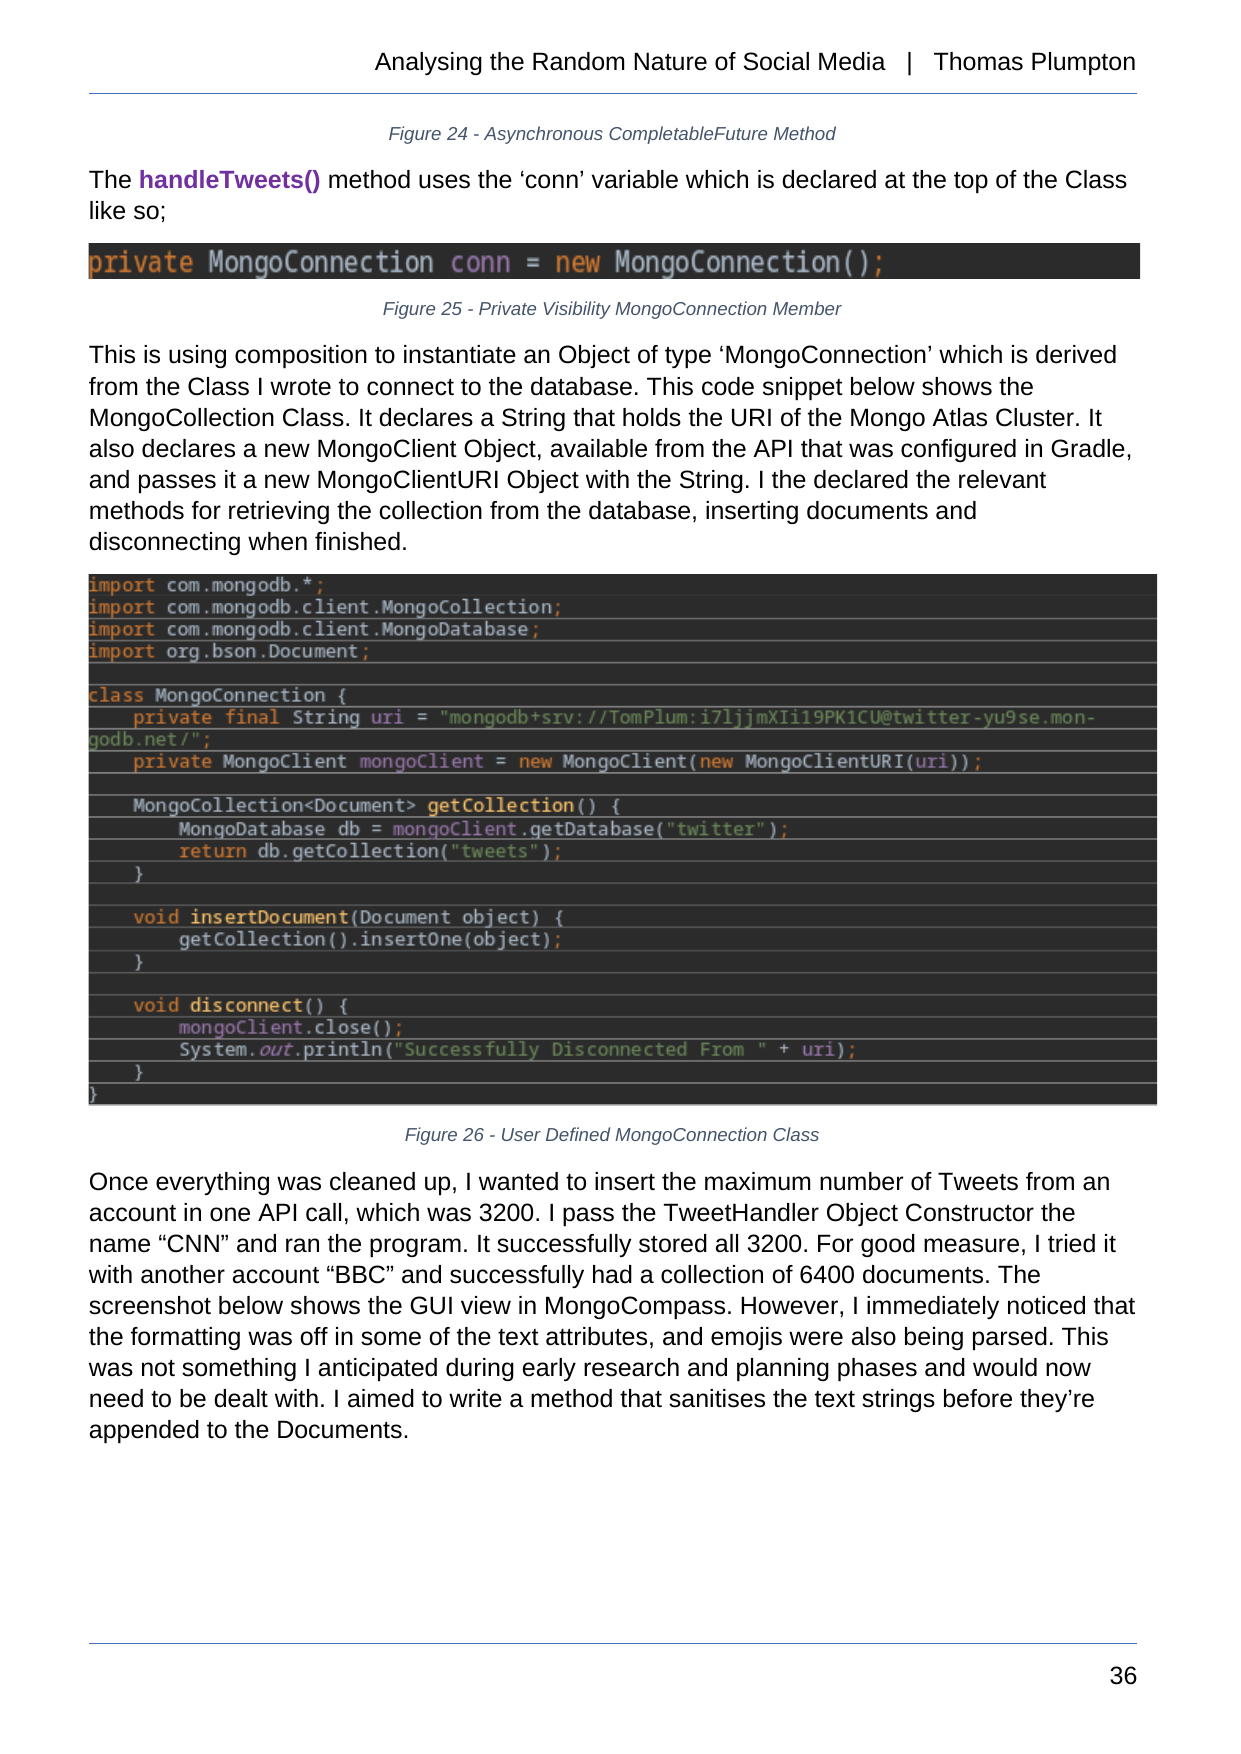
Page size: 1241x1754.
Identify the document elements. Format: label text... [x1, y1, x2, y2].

text This is using composition to instantiate an Object of type ‘MongoConnection’ which is derived from the Class I wrote to connect to the database. This code snippet below shows the MongoCollection Class. It declares a String that holds the URI of the Mongo Atlas Cluster. It also declares a new MongoClient Object, available from the API that was configured in Gradle, and passes it a new MongoClientURI Object with the String. I the declared the relevant methods for retrieving the collection from the database, inserting documents and disconnecting when finished. [89, 340, 1137, 555]
text Once everything was cleaned up, I wanted to insert the maximum number of Tweets from an account in one API call, which was 3200. I pass the TweetHandler Object Constructor the name “CNN” and ran the program. It successfully stored all 3200. For good measure, I tried it with another account “BBC” and successfully had a collection of 6400 documents. The screenshot below shows the GUI view in MongoCompass. However, I immediately noticed that the formatting was off in some of the text attributes, and emojis were also being parsed. This was not something I anticipated during early research and planning phases and would now need to be dealt with. I aimed to write a method that sanitises the text strings before they’re appended to the Documents. [89, 1167, 1137, 1444]
text The handleTweets() method uses the ‘conn’ variable which is declared at the top of the Class like so; [89, 165, 1137, 225]
